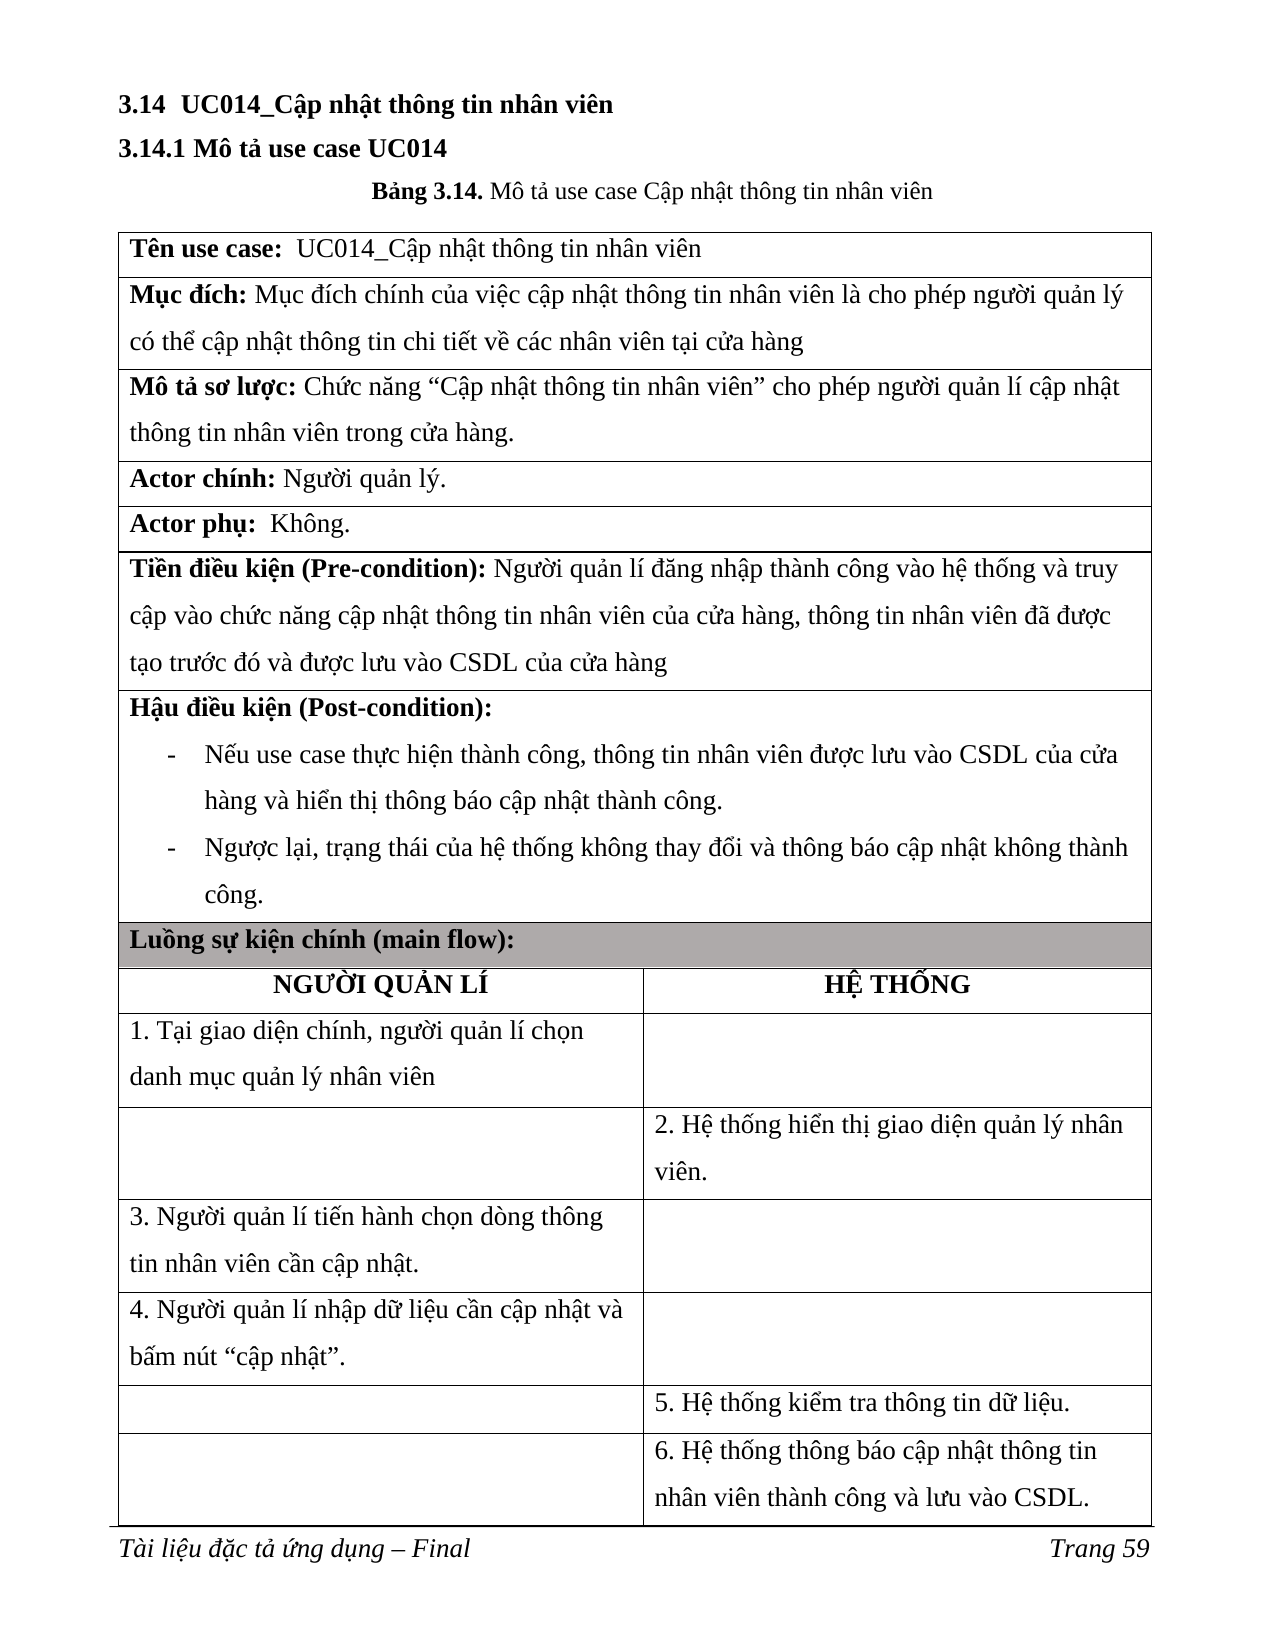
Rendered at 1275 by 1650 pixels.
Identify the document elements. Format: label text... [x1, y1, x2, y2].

table_cell Mục đích: Mục đích chính của việc cập nhật thông tin nhân viên là cho phép người quản lý có thể cập nhật thông tin chi tiết về các nhân viên tại cửa hàng [119, 278, 1151, 369]
table_cell 6. Hệ thống thông báo cập nhật thông tin nhân viên thành công và lưu vào CSDL. [644, 1434, 1151, 1525]
table_cell 5. Hệ thống kiểm tra thông tin dữ liệu. [644, 1386, 1151, 1433]
table_cell 3. Người quản lí tiến hành chọn dòng thông tin nhân viên cần cập nhật. [119, 1200, 643, 1292]
table_header Tên use case: UC014_Cập nhật thông tin nhân viên [119, 233, 1151, 277]
table_cell [119, 1386, 643, 1433]
subtitle Mô tả use case UC014 [118, 132, 1186, 163]
table_cell Tiền điều kiện (Pre-condition): Người quản lí đăng nhập thành công vào hệ thống và truy cập vào chức năng cập nhật thông tin nhân viên của cửa hàng, thông tin nhân viên đã được tạo trước đó và được lưu vào CSDL của cửa hàng [119, 553, 1151, 690]
table_cell Actor chính: Người quản lý. [119, 462, 1151, 506]
table_cell [644, 1293, 1151, 1385]
table_cell Hậu điều kiện (Post-condition): Nếu use case thực hiện thành công, thông tin nhân viên được lưu vào CSDL của cửa hàng và hiển thị thông báo cập nhật thành công. Ngược lại, trạng thái của hệ thống không thay đổi và thông báo cập nhật không thành công. [119, 691, 1151, 922]
subtitle Bảng 3.14. Mô tả use case Cập nhật thông tin nhân viên [118, 176, 1186, 205]
table_cell 1. Tại giao diện chính, người quản lí chọn danh mục quản lý nhân viên [119, 1014, 643, 1107]
table_cell [644, 1014, 1151, 1107]
table_cell Mô tả sơ lược: Chức năng “Cập nhật thông tin nhân viên” cho phép người quản lí cập nhật thông tin nhân viên trong cửa hàng. [119, 370, 1151, 461]
table_cell [119, 1108, 643, 1199]
table_cell Actor phụ: Không. [119, 507, 1151, 551]
table_cell NGƯỜI QUẢN LÍ [119, 969, 643, 1013]
subtitle UC014_Cập nhật thông tin nhân viên [118, 89, 1186, 120]
table_cell Luồng sự kiện chính (main flow): [119, 923, 1151, 967]
table_cell 2. Hệ thống hiển thị giao diện quản lý nhân viên. [644, 1108, 1151, 1199]
table_cell [119, 1434, 643, 1525]
table_cell 4. Người quản lí nhập dữ liệu cần cập nhật và bấm nút “cập nhật”. [119, 1293, 643, 1385]
table_cell [644, 1200, 1151, 1292]
table_cell HỆ THỐNG [644, 969, 1151, 1013]
